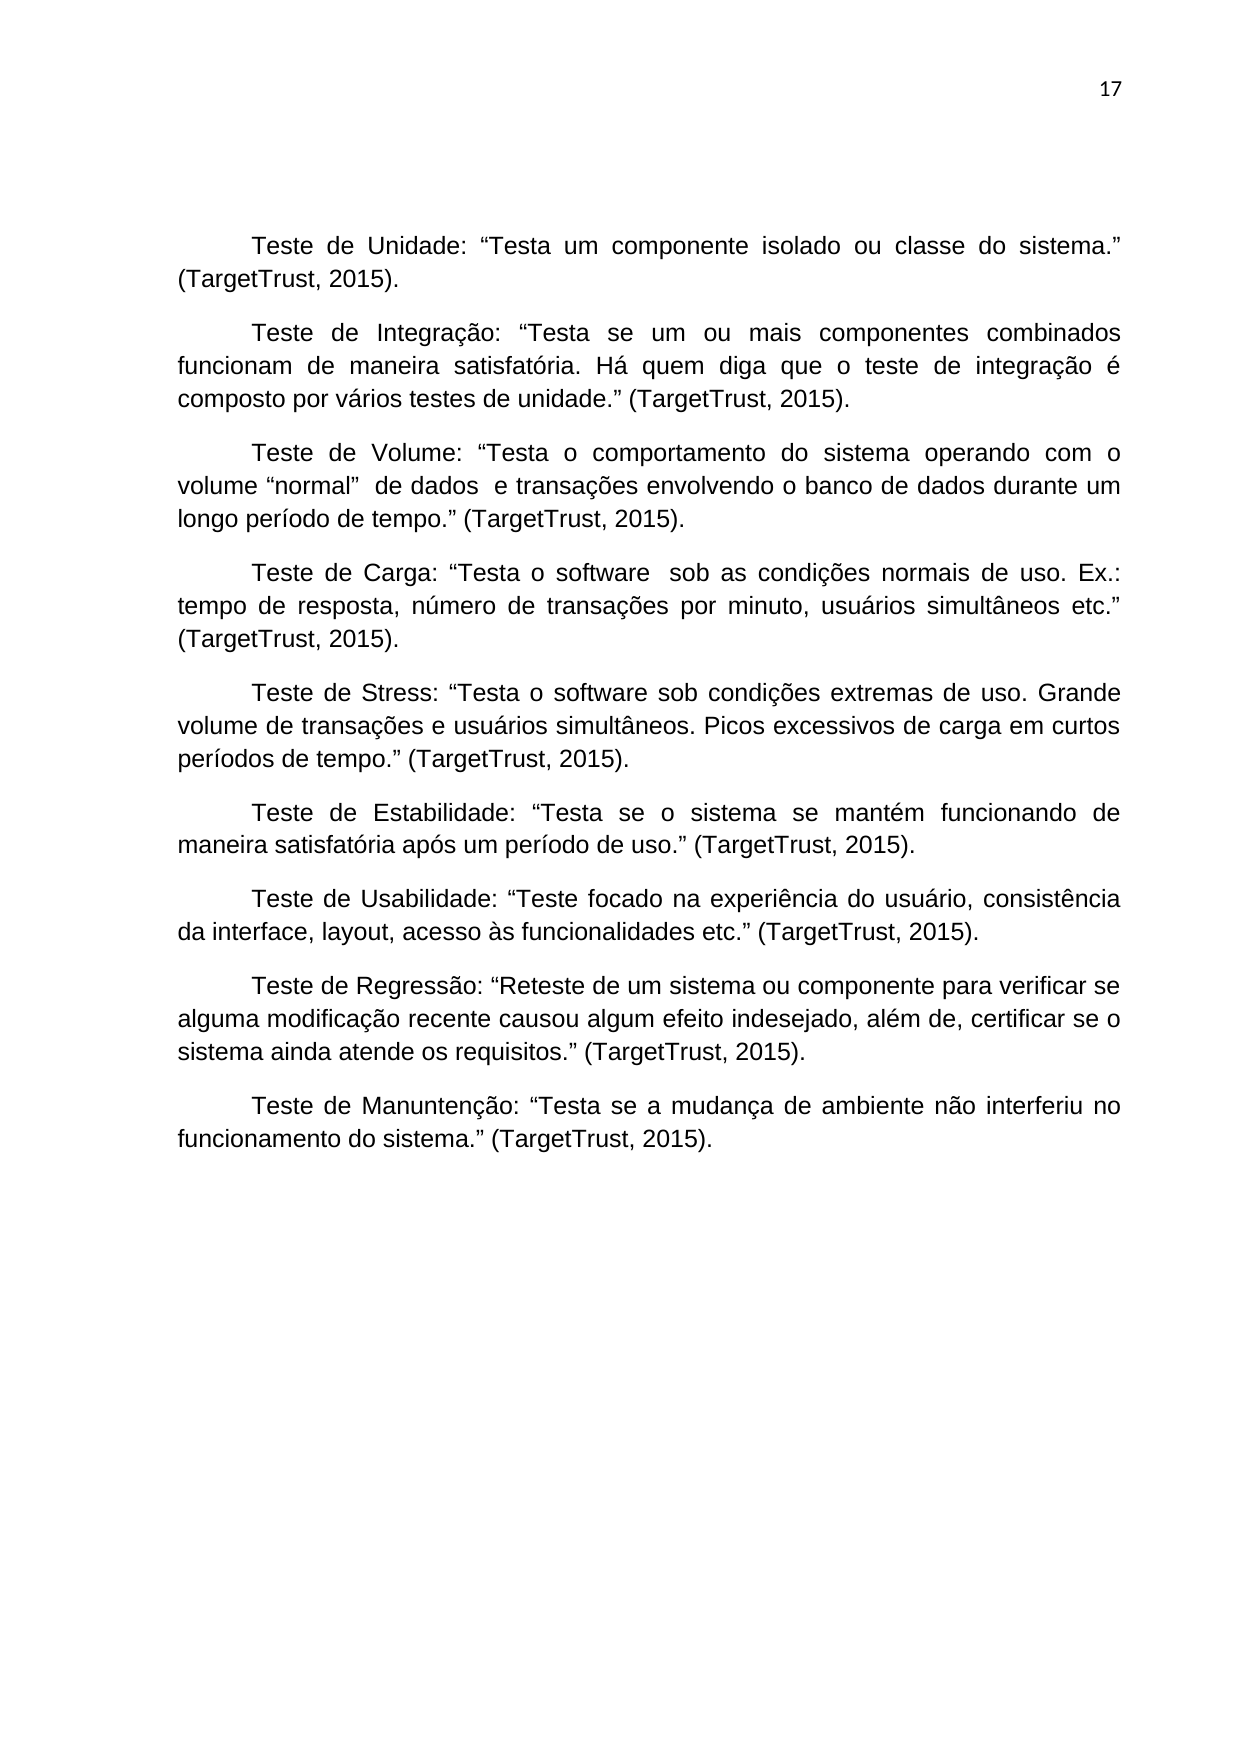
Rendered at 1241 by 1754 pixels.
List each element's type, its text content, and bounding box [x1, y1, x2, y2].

text Teste de Integração: “Testa se um ou mais componentes combinados funcionam de maneira satisfatória. Há quem diga que o teste de integração é composto por vários testes de unidade.” (TargetTrust, 2015). [177, 318, 1122, 413]
text Teste de Manuntenção: “Testa se a mudança de ambiente não interferiu no funcionamento do sistema.” (TargetTrust, 2015). [177, 1091, 1122, 1153]
text Teste de Usabilidade: “Teste focado na experiência do usuário, consistência da interface, layout, acesso às funcionalidades etc.” (TargetTrust, 2015). [177, 884, 1122, 946]
text Teste de Carga: “Testa o software sob as condições normais de uso. Ex.: tempo de resposta, número de transações por minuto, usuários simultâneos etc.” (TargetTrust, 2015). [177, 558, 1122, 652]
text Teste de Unidade: “Testa um componente isolado ou classe do sistema.” (TargetTrust, 2015). [177, 231, 1122, 293]
text Teste de Estabilidade: “Testa se o sistema se mantém funcionando de maneira satisfatória após um período de uso.” (TargetTrust, 2015). [177, 797, 1122, 859]
text Teste de Volume: “Testa o comportamento do sistema operando com o volume “normal” de dados e transações envolvendo o banco de dados durante um longo período de tempo.” (TargetTrust, 2015). [177, 438, 1122, 533]
text Teste de Regressão: “Reteste de um sistema ou componente para verificar se alguma modificação recente causou algum efeito indesejado, além de, certificar se o sistema ainda atende os requisitos.” (TargetTrust, 2015). [177, 971, 1122, 1066]
text Teste de Stress: “Testa o software sob condições extremas de uso. Grande volume de transações e usuários simultâneos. Picos excessivos de carga em curtos períodos de tempo.” (TargetTrust, 2015). [177, 678, 1122, 772]
